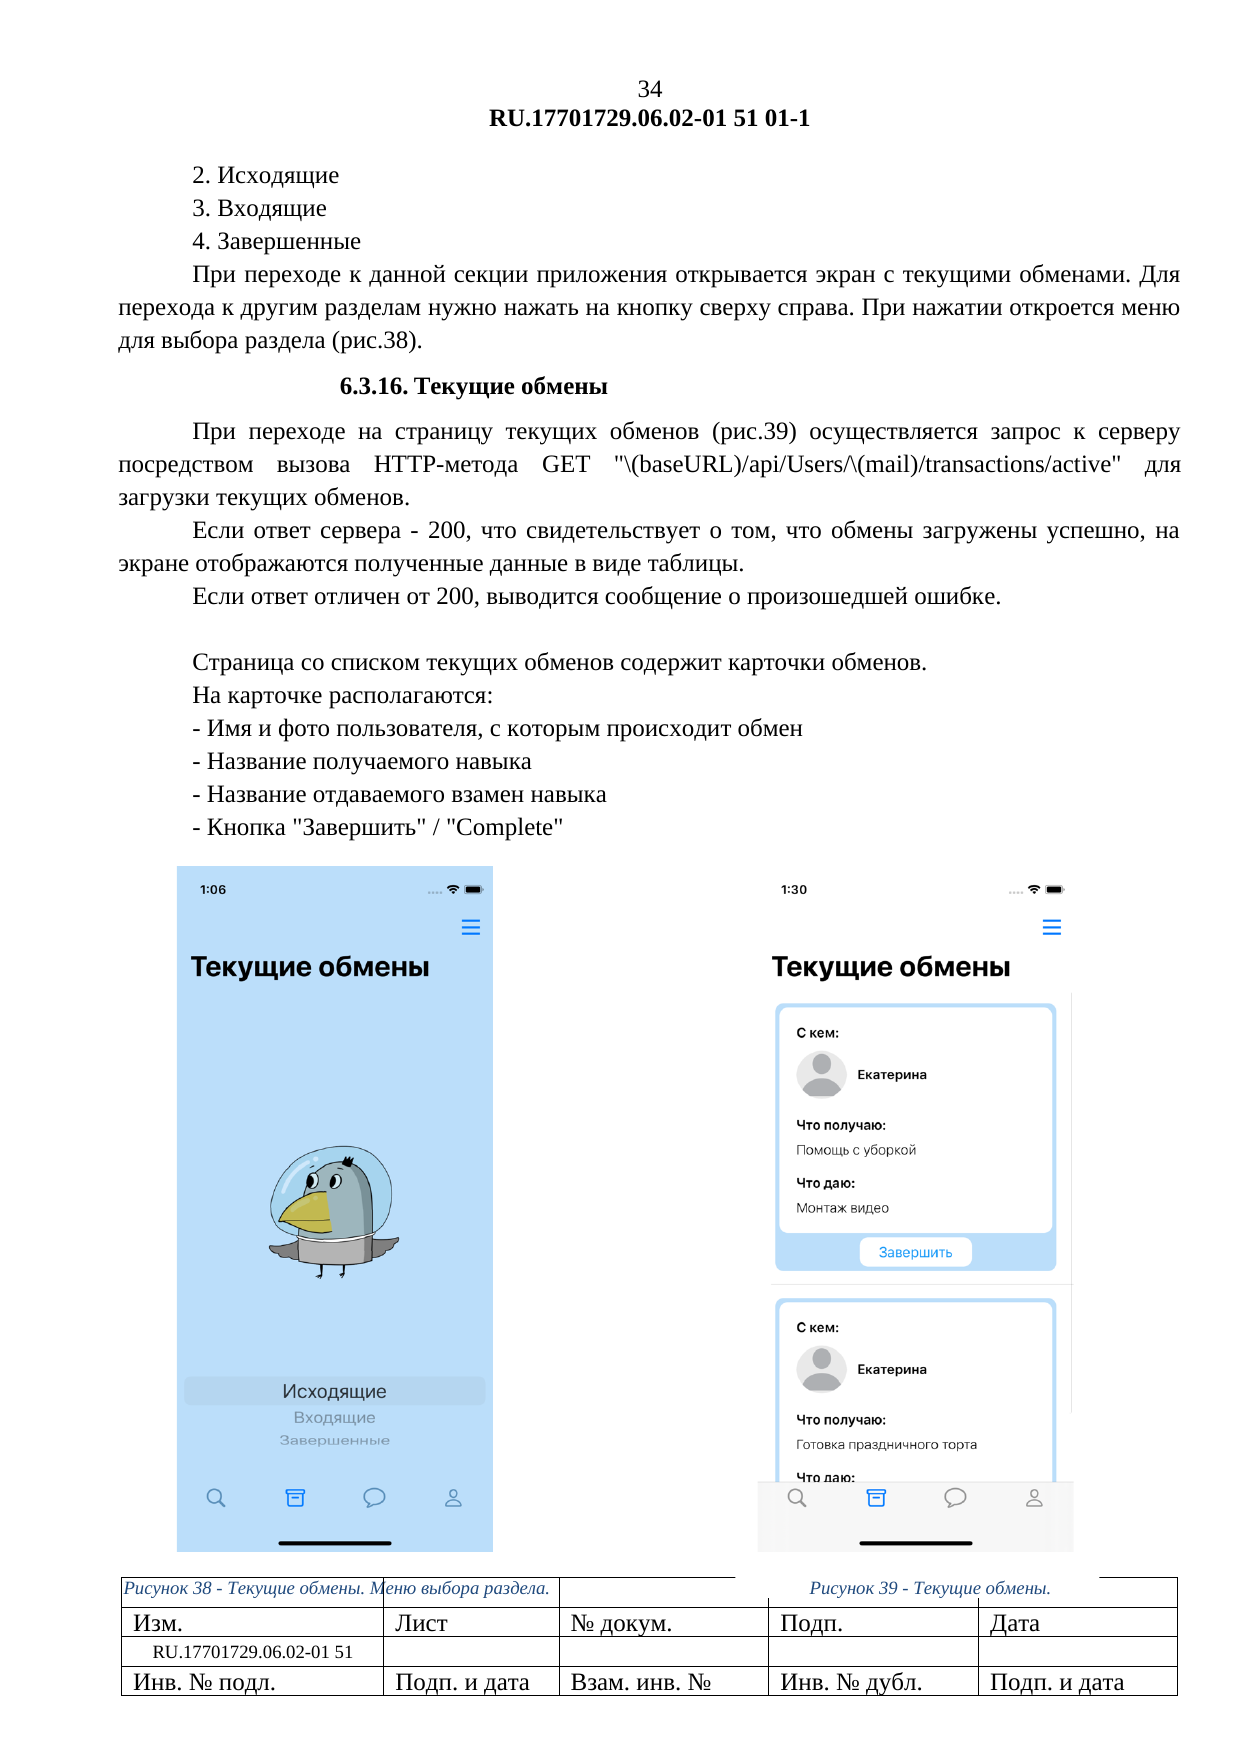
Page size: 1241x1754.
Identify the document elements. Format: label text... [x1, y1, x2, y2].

text 4. Завершенные [118, 226, 1181, 255]
text Страница со списком текущих обменов содержит карточки обменов. [118, 647, 1181, 676]
text Если ответ сервера - 200, что свидетельствует о том, что обмены загружены успешно, на экране отображаются полученные данные в виде таблицы. [118, 515, 1181, 577]
text - Название отдаваемого взамен навыка [118, 779, 1181, 808]
subtitle Текущие обмены [266, 371, 1181, 399]
picture [757, 866, 1074, 1552]
text 2. Исходящие [118, 160, 1181, 189]
text При переходе на страницу текущих обменов (рис.39) осуществляется запрос к серверу посредством вызова HTTP-метода GET "\(baseURL)/api/Users/\(mail)/transactions/active" для загрузки текущих обменов. [118, 416, 1181, 511]
text - Кнопка "Завершить" / "Complete" [118, 812, 1181, 841]
text На карточке располагаются: [118, 680, 1181, 709]
text - Имя и фото пользователя, с которым происходит обмен [118, 713, 1181, 742]
picture [176, 866, 493, 1552]
text При переходе к данной секции приложения открывается экран с текущими обменами. Для перехода к другим разделам нужно нажать на кнопку сверху справа. При нажатии откроется меню для выбора раздела (рис.38). [118, 259, 1181, 354]
text - Название получаемого навыка [118, 746, 1181, 775]
text 3. Входящие [118, 193, 1181, 222]
text Если ответ отличен от 200, выводится сообщение о произошедшей ошибке. [118, 581, 1181, 610]
